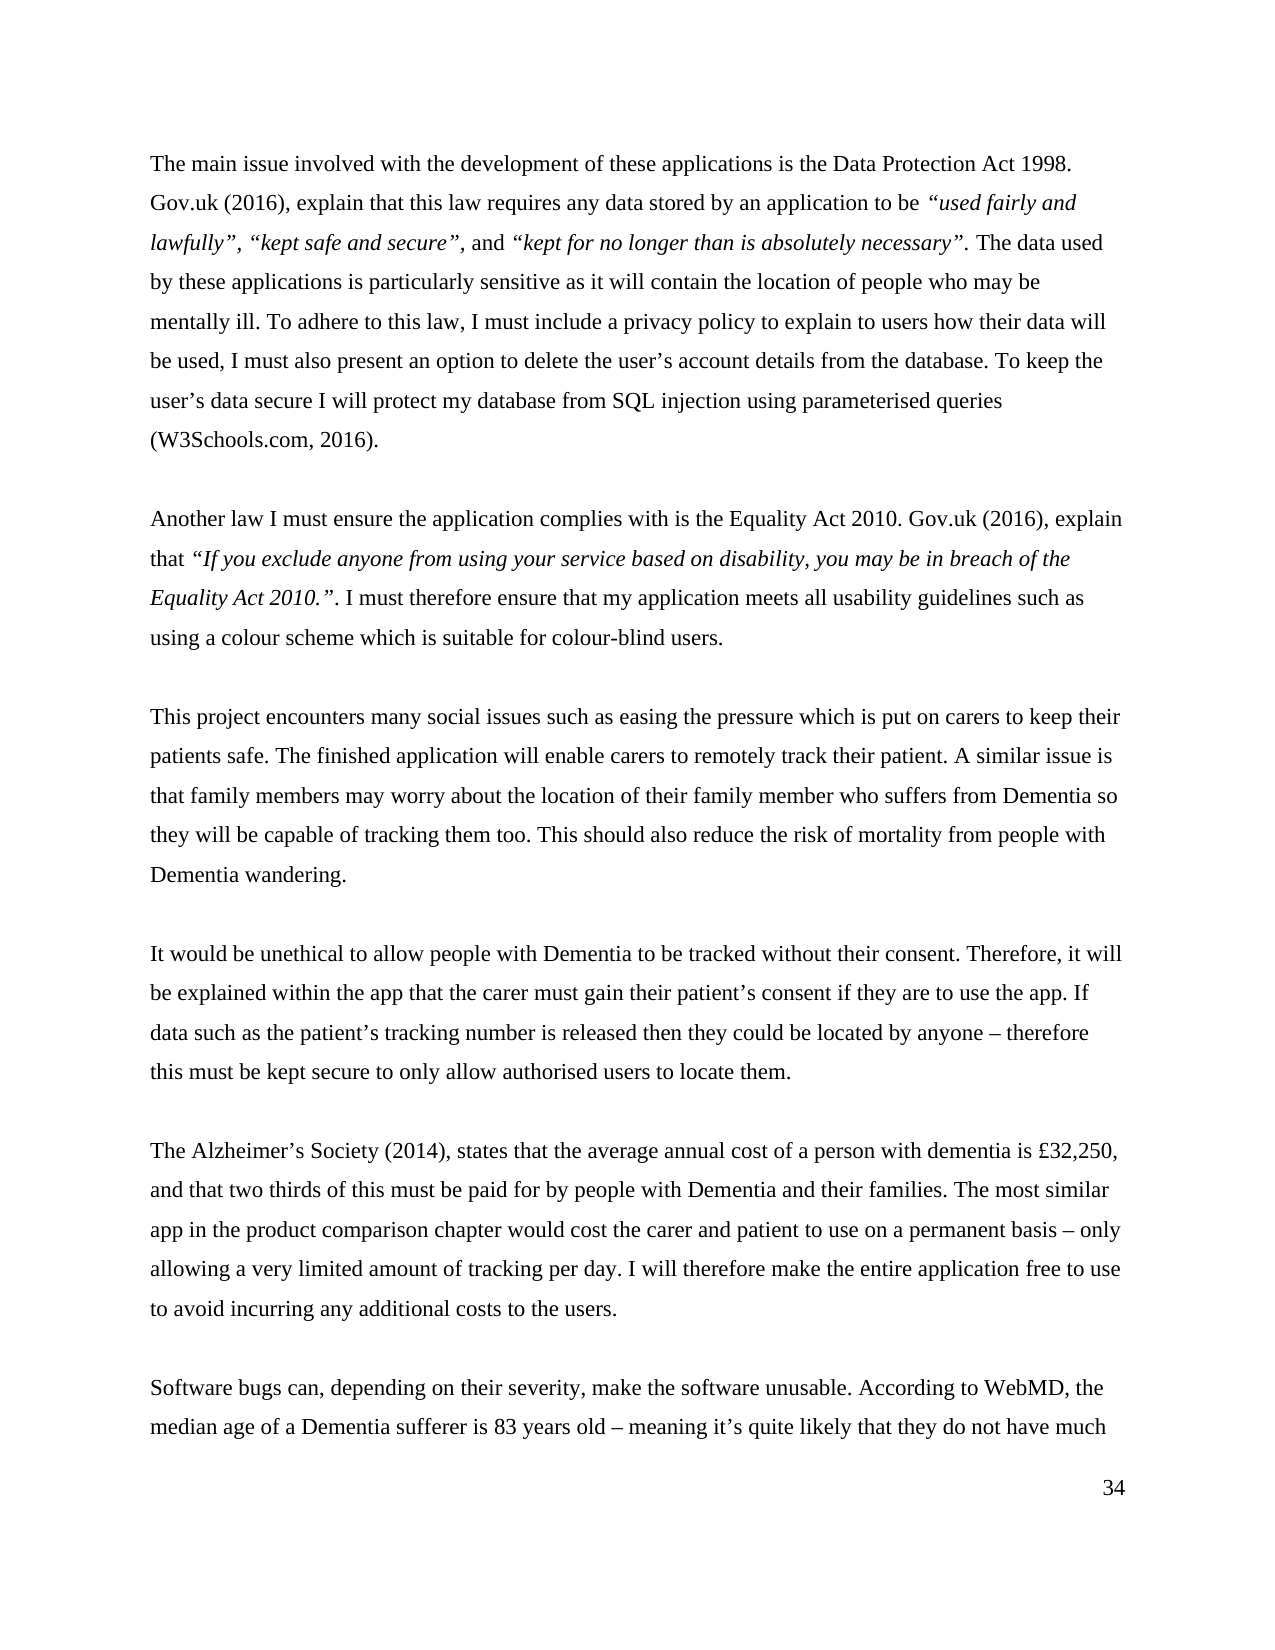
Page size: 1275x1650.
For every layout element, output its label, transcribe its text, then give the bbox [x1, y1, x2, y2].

text The main issue involved with the development of these applications is the Data Protection Act 1998. Gov.uk (2016), explain that this law requires any data stored by an application to be “used fairly and lawfully”, “kept safe and secure”, and “kept for no longer than is absolutely necessary”. The data used by these applications is particularly sensitive as it will contain the location of people who may be mentally ill. To adhere to this law, I must include a privacy policy to explain to users how their data will be used, I must also present an option to delete the user’s account details from the database. To keep the user’s data secure I will protect my database from SQL injection using parameterised queries (W3Schools.com, 2016). [150, 150, 1125, 453]
text It would be unethical to allow people with Dementia to be tracked without their consent. Therefore, it will be explained within the app that the carer must gain their patient’s consent if they are to use the app. If data such as the patient’s tracking number is released then they could be located by anyone – therefore this must be kept secure to only allow authorised users to locate them. [150, 939, 1125, 1084]
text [150, 1374, 1125, 1440]
text The Alzheimer’s Society (2014), states that the average annual cost of a person with dementia is £32,250, and that two thirds of this must be paid for by people with Dementia and their families. The most similar app in the product comparison chapter would cost the carer and patient to use on a permanent basis – only allowing a very limited amount of tracking per day. I will therefore make the entire application free to use to avoid incurring any additional costs to the users. [150, 1137, 1125, 1321]
text Another law I must ensure the application complies with is the Equality Act 2010. Gov.uk (2016), explain that “If you exclude anyone from using your service based on disability, you may be in breach of the Equality Act 2010.”. I must therefore ensure that my application meets all usability guidelines such as using a colour scheme which is suitable for colour-blind users. [150, 505, 1125, 650]
text This project encounters many social issues such as easing the pressure which is put on carers to keep their patients safe. The finished application will enable carers to remotely track their patient. A similar issue is that family members may worry about the location of their family member who suffers from Dementia so they will be capable of tracking them too. This should also reduce the risk of mortality from people with Dementia wandering. [150, 703, 1125, 887]
